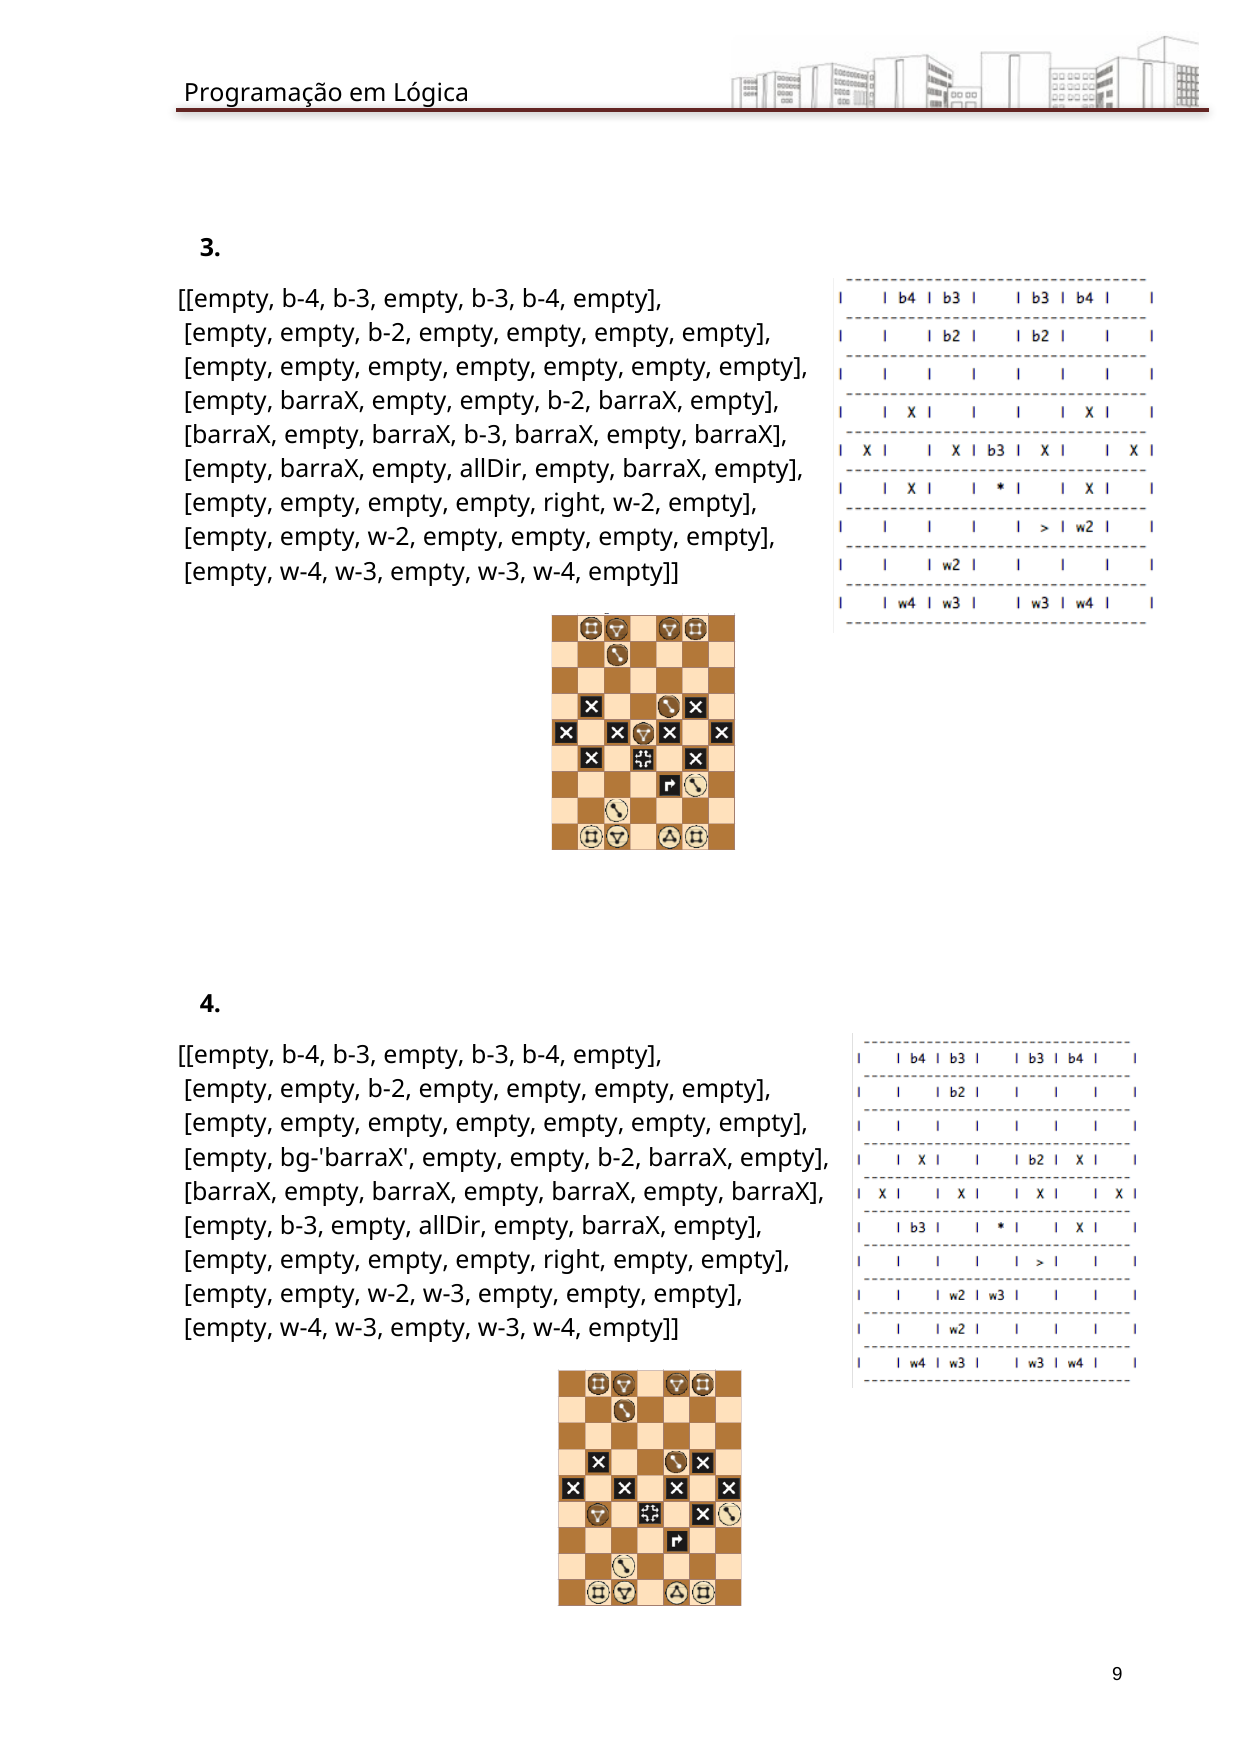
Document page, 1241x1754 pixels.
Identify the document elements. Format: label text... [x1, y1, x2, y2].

text [empty, empty, w-2, empty, empty, empty, empty], [177, 519, 833, 553]
text [empty, b-3, empty, allDir, empty, barraX, empty], [177, 1207, 852, 1241]
text 4. [162, 986, 1122, 1020]
text [[empty, b-4, b-3, empty, b-3, b-4, empty], [177, 1037, 852, 1071]
text [empty, empty, empty, empty, right, w-2, empty], [177, 485, 833, 519]
picture [852, 1033, 1143, 1388]
picture [833, 278, 1166, 633]
text [empty, barraX, empty, allDir, empty, barraX, empty], [177, 451, 833, 485]
text [[empty, b-4, b-3, empty, b-3, b-4, empty], [177, 281, 833, 315]
text [empty, empty, w-2, w-3, empty, empty, empty], [177, 1275, 852, 1309]
text [barraX, empty, barraX, b-3, barraX, empty, barraX], [177, 417, 833, 451]
text [empty, empty, b-2, empty, empty, empty, empty], [177, 1071, 852, 1105]
text [empty, w-4, w-3, empty, w-3, w-4, empty]] [177, 553, 833, 587]
text [barraX, empty, barraX, empty, barraX, empty, barraX], [177, 1173, 852, 1207]
text [empty, empty, empty, empty, empty, empty, empty], [177, 1105, 852, 1139]
picture [557, 1369, 742, 1606]
text [empty, empty, empty, empty, right, empty, empty], [177, 1241, 852, 1275]
text [empty, barraX, empty, empty, b-2, barraX, empty], [177, 383, 833, 417]
text 3. [162, 229, 1122, 264]
picture [729, 31, 1199, 108]
text [empty, empty, empty, empty, empty, empty, empty], [177, 349, 833, 383]
picture [551, 613, 736, 850]
text [empty, empty, b-2, empty, empty, empty, empty], [177, 315, 833, 349]
text [empty, bg-'barraX', empty, empty, b-2, barraX, empty], [177, 1139, 852, 1173]
text [empty, w-4, w-3, empty, w-3, w-4, empty]] [177, 1309, 852, 1343]
